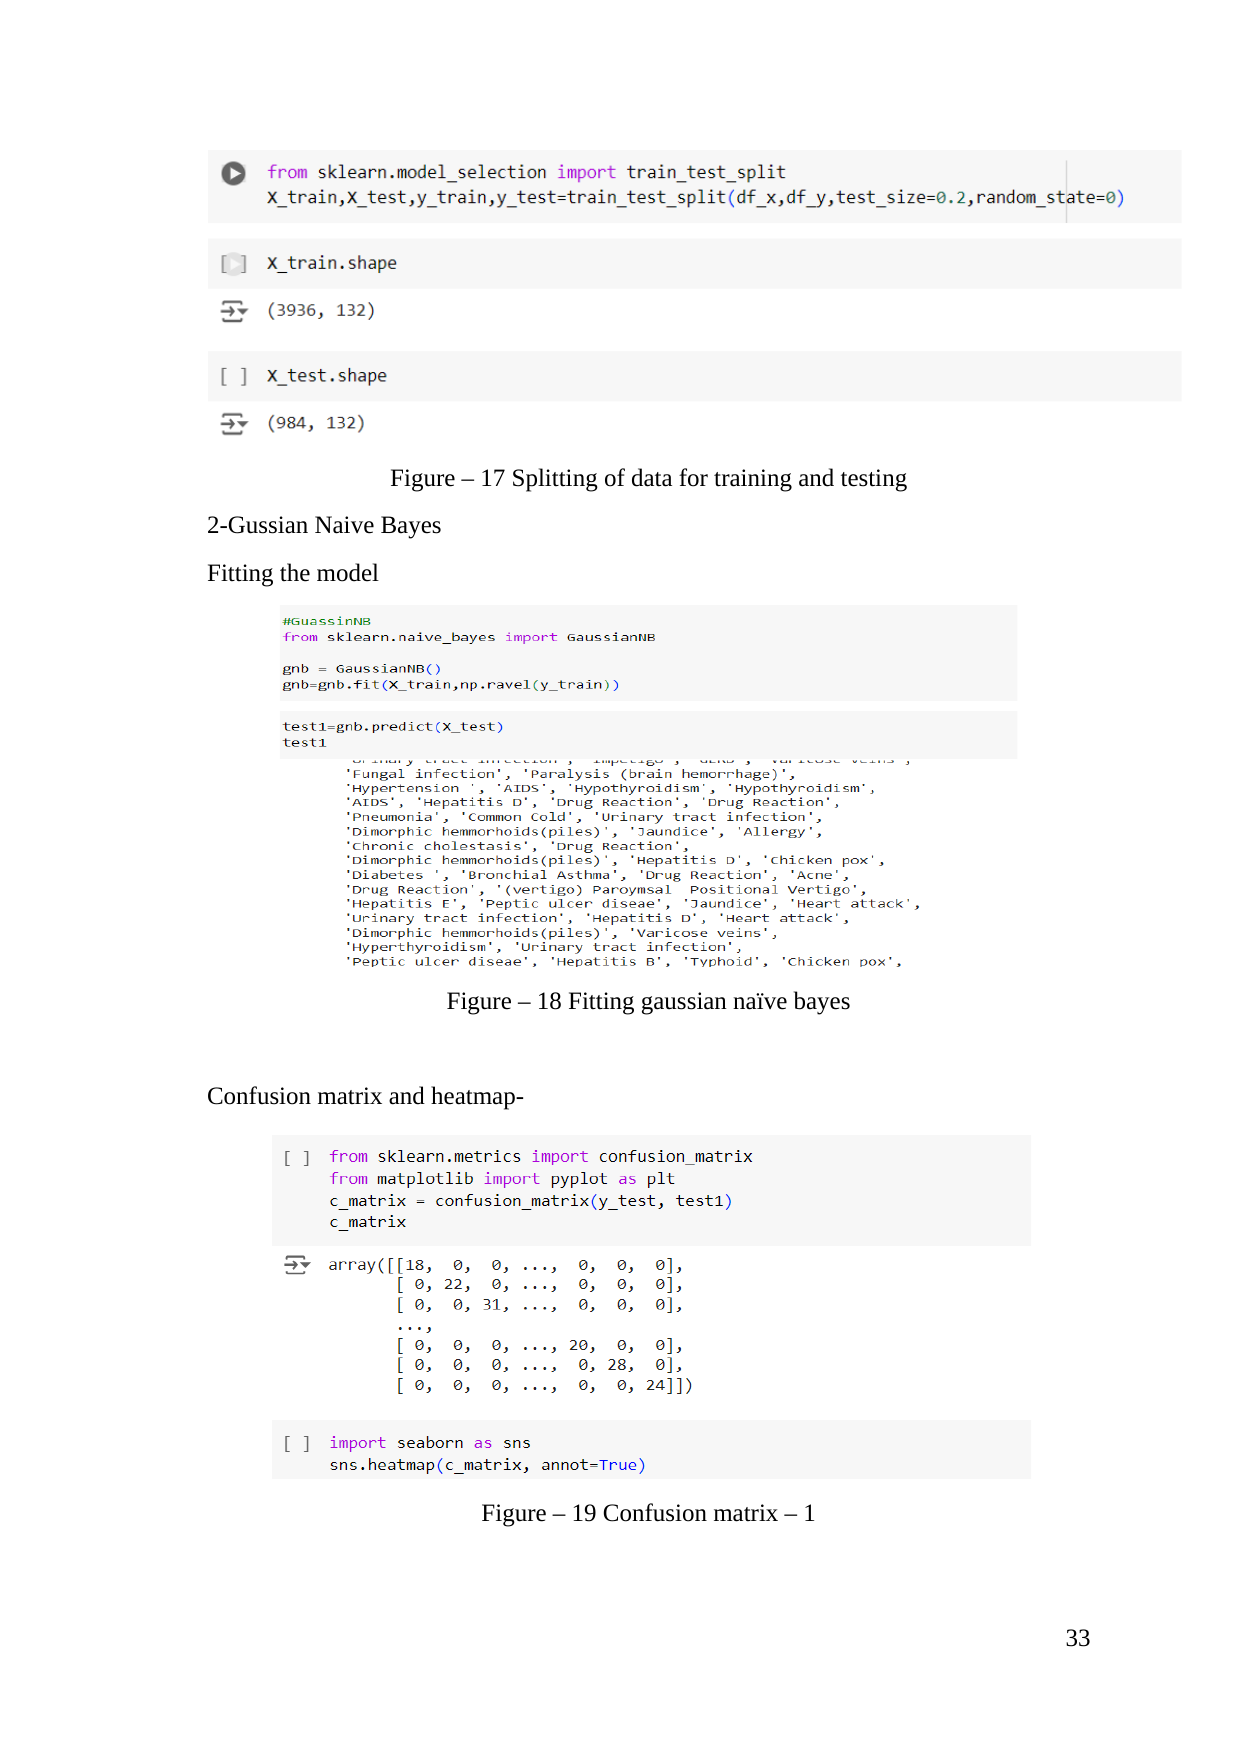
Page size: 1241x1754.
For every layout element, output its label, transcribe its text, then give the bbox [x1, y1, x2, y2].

picture [206, 150, 1182, 444]
text Figure – 17 Splitting of data for training and testing [207, 463, 1090, 491]
text Fitting the model [207, 558, 1090, 587]
picture [279, 605, 1018, 967]
text Figure – 18 Fitting gaussian naïve bayes [207, 986, 1090, 1014]
text 2-Gussian Naive Bayes [207, 510, 1090, 539]
text Figure – 19 Confusion matrix – 1 [207, 1498, 1090, 1527]
picture [265, 1128, 1032, 1479]
text Confusion matrix and heatmap- [207, 1081, 1090, 1110]
